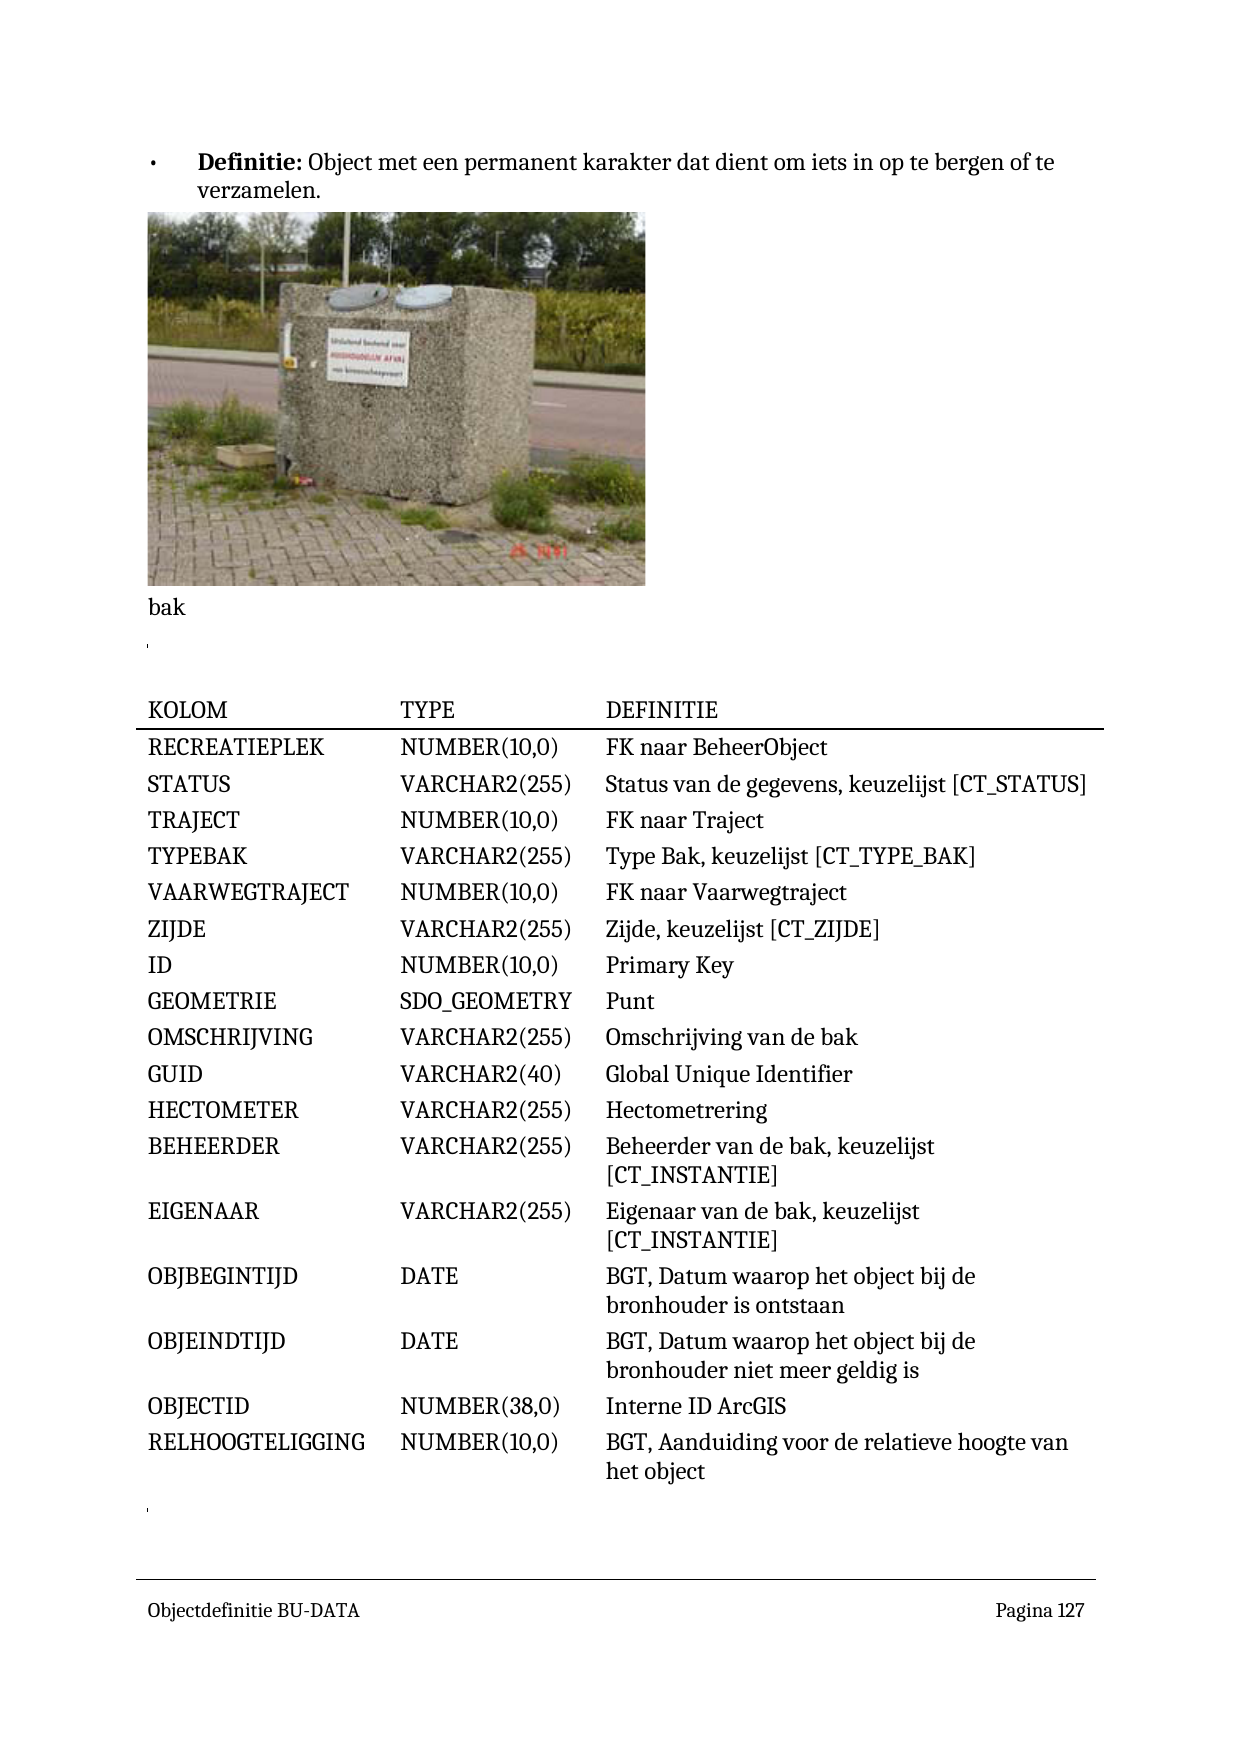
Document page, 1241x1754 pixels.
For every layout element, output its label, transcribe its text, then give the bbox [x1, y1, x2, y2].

picture [147, 212, 646, 586]
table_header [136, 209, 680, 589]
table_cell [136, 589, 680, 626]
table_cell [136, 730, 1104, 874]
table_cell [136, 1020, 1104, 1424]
list Definitie: Object met een permanent karakter dat dient om iets in op te bergen of te verzamelen. [148, 148, 1093, 205]
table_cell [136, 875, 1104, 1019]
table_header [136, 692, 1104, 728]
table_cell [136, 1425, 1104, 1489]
